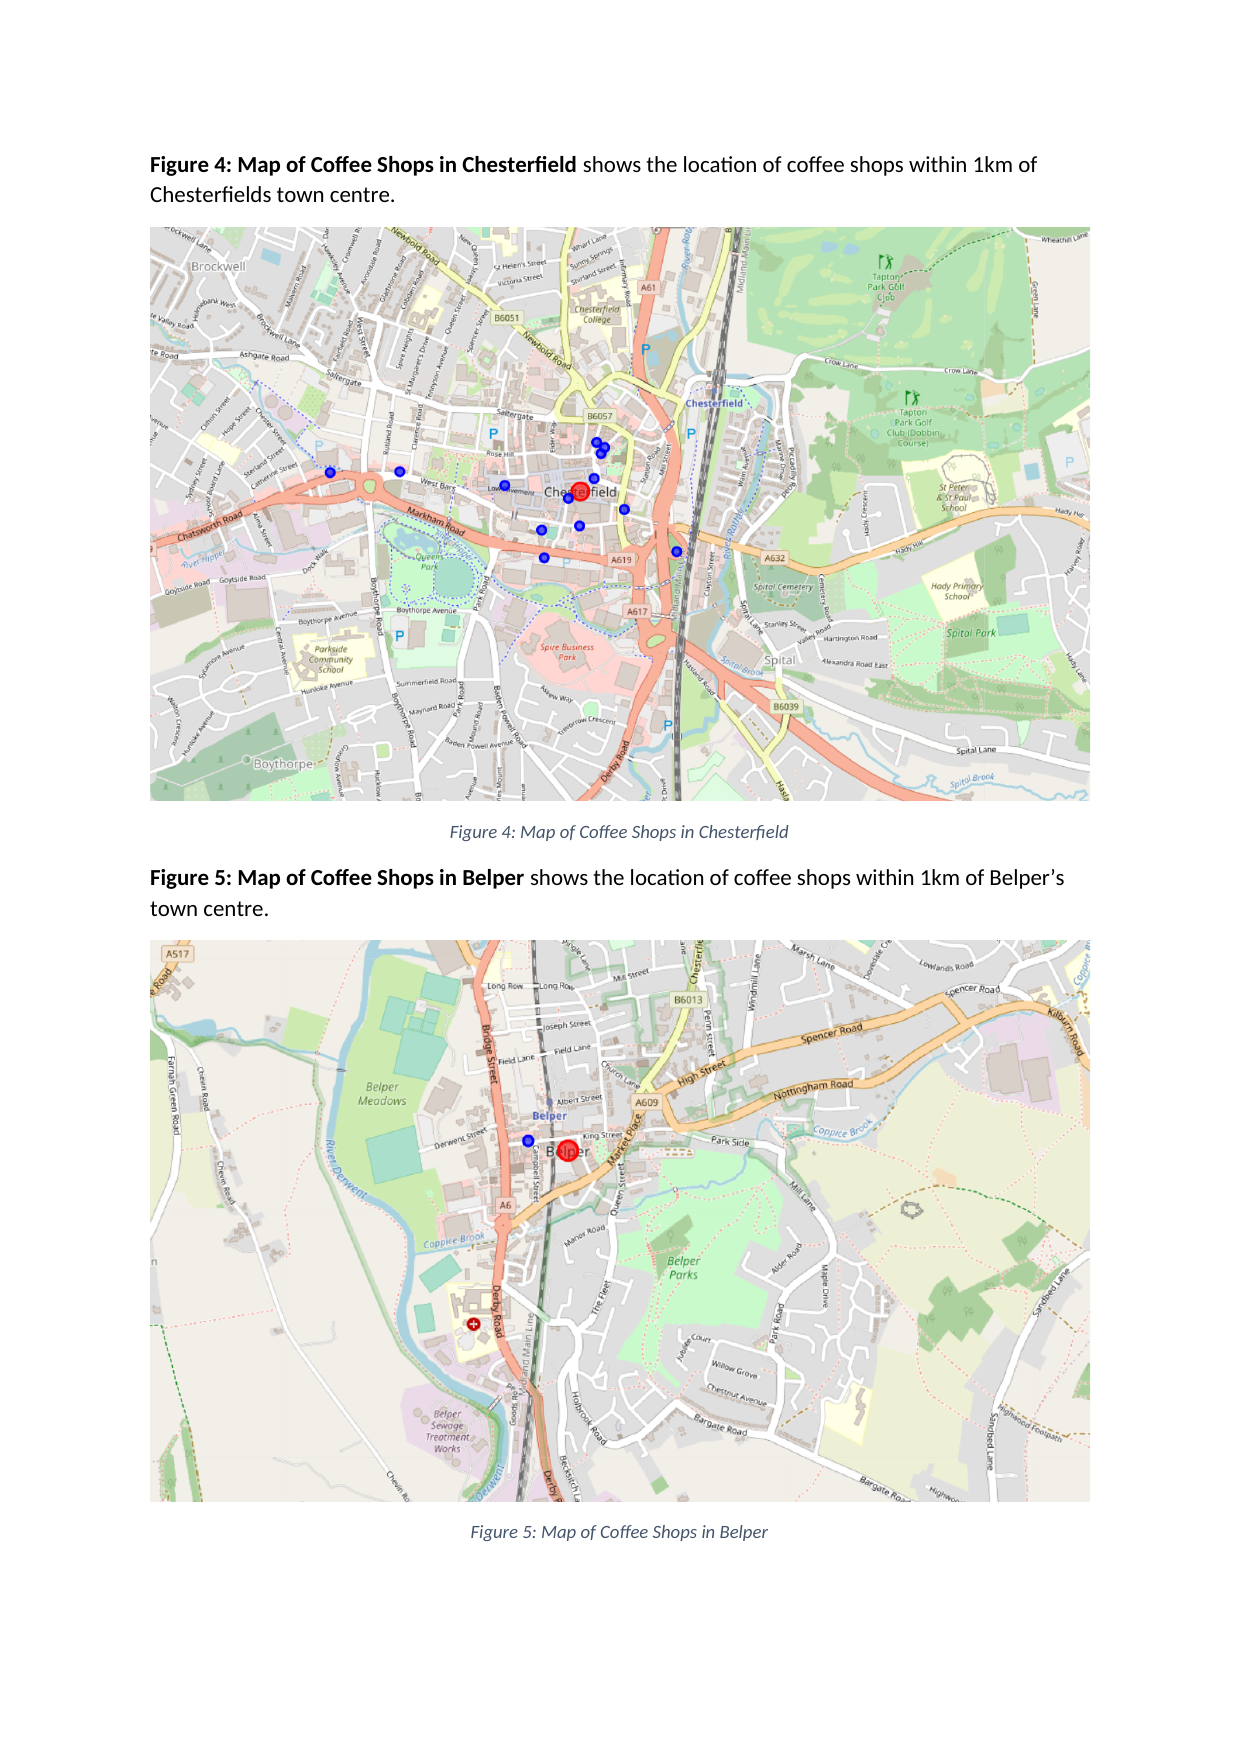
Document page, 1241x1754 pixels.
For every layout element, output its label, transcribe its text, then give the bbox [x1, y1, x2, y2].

picture [150, 940, 1091, 1502]
text Figure 4: Map of Coffee Shops in Chesterfield shows the location of coffee shops within 1km of Chesterfields town centre. [150, 150, 1090, 208]
text Figure 5: Map of Coffee Shops in Belper shows the location of coffee shops within 1km of Belper’s town centre. [150, 863, 1090, 922]
picture [150, 227, 1091, 801]
